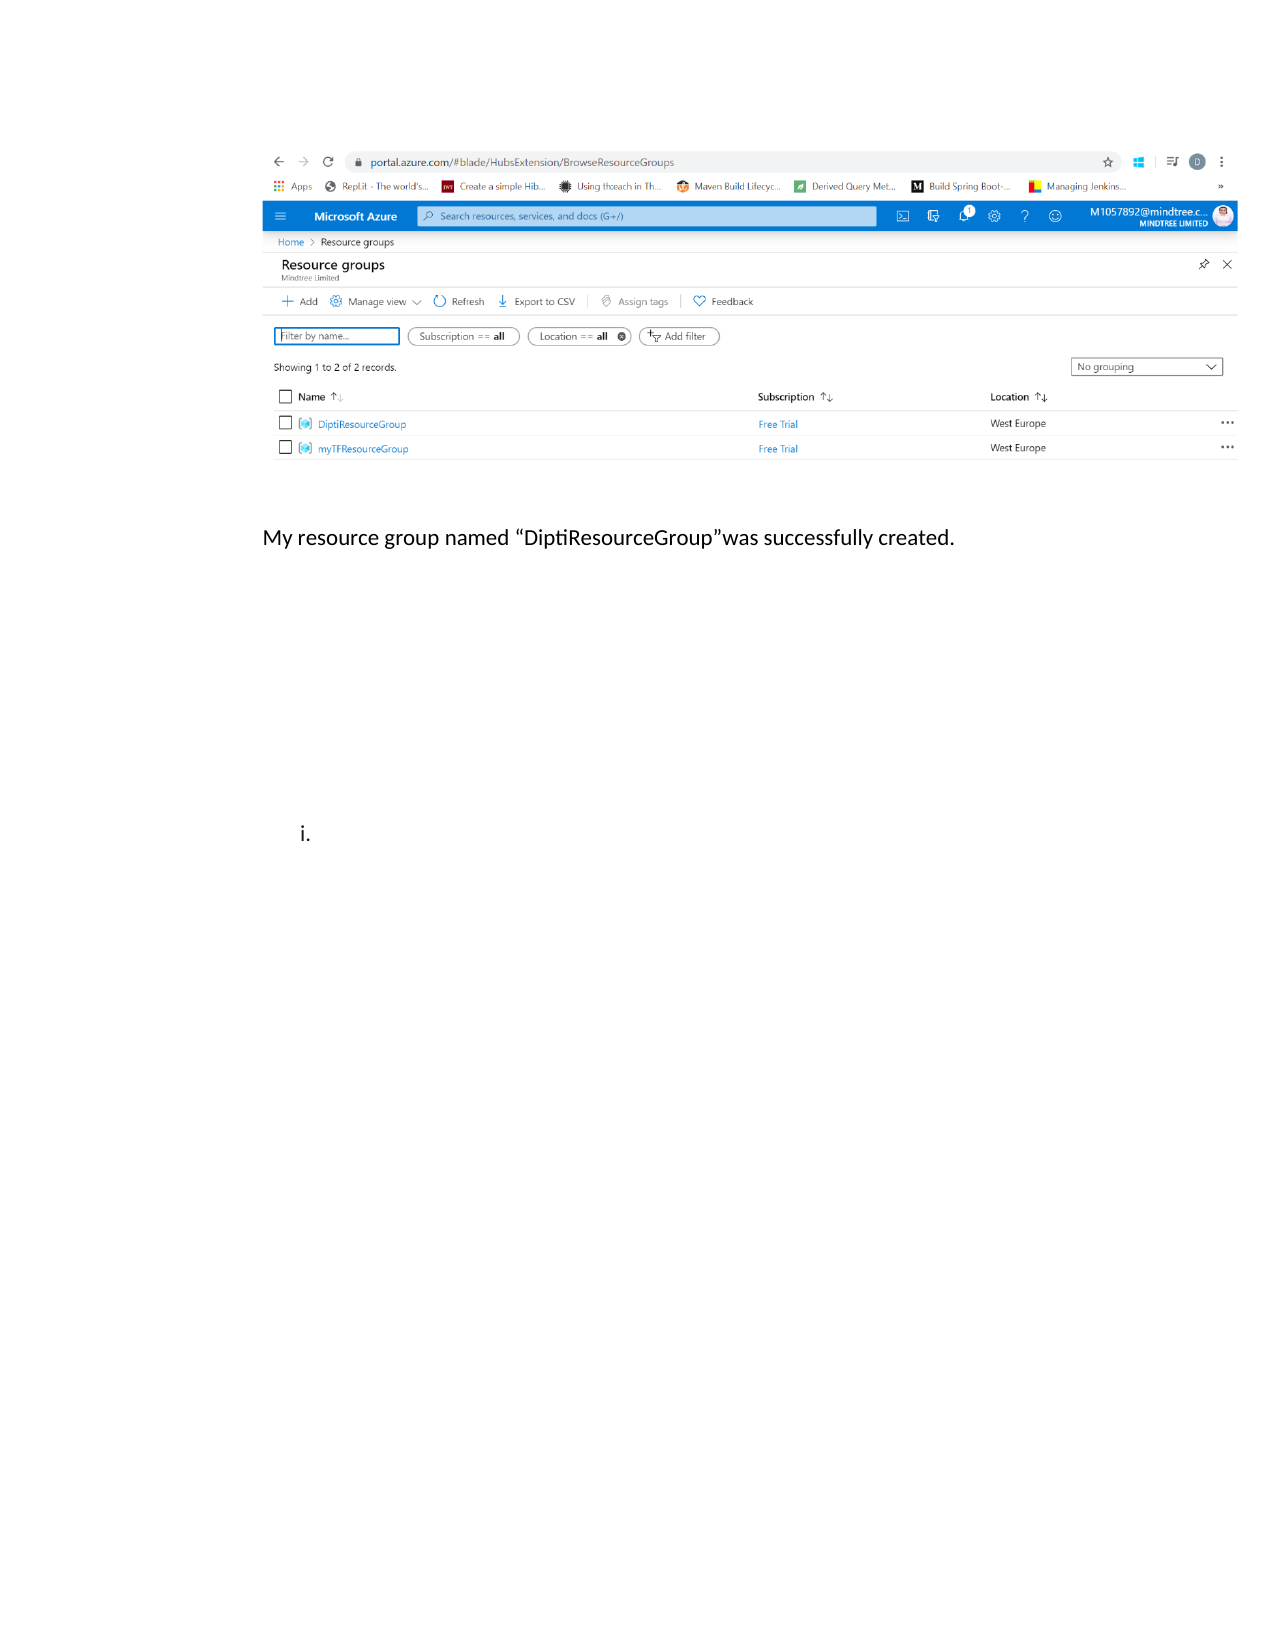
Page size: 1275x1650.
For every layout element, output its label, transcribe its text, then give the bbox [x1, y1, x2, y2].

list My resource group named “DiptiResourceGroup”was successfully created. [262, 523, 1125, 551]
picture [262, 150, 1238, 521]
